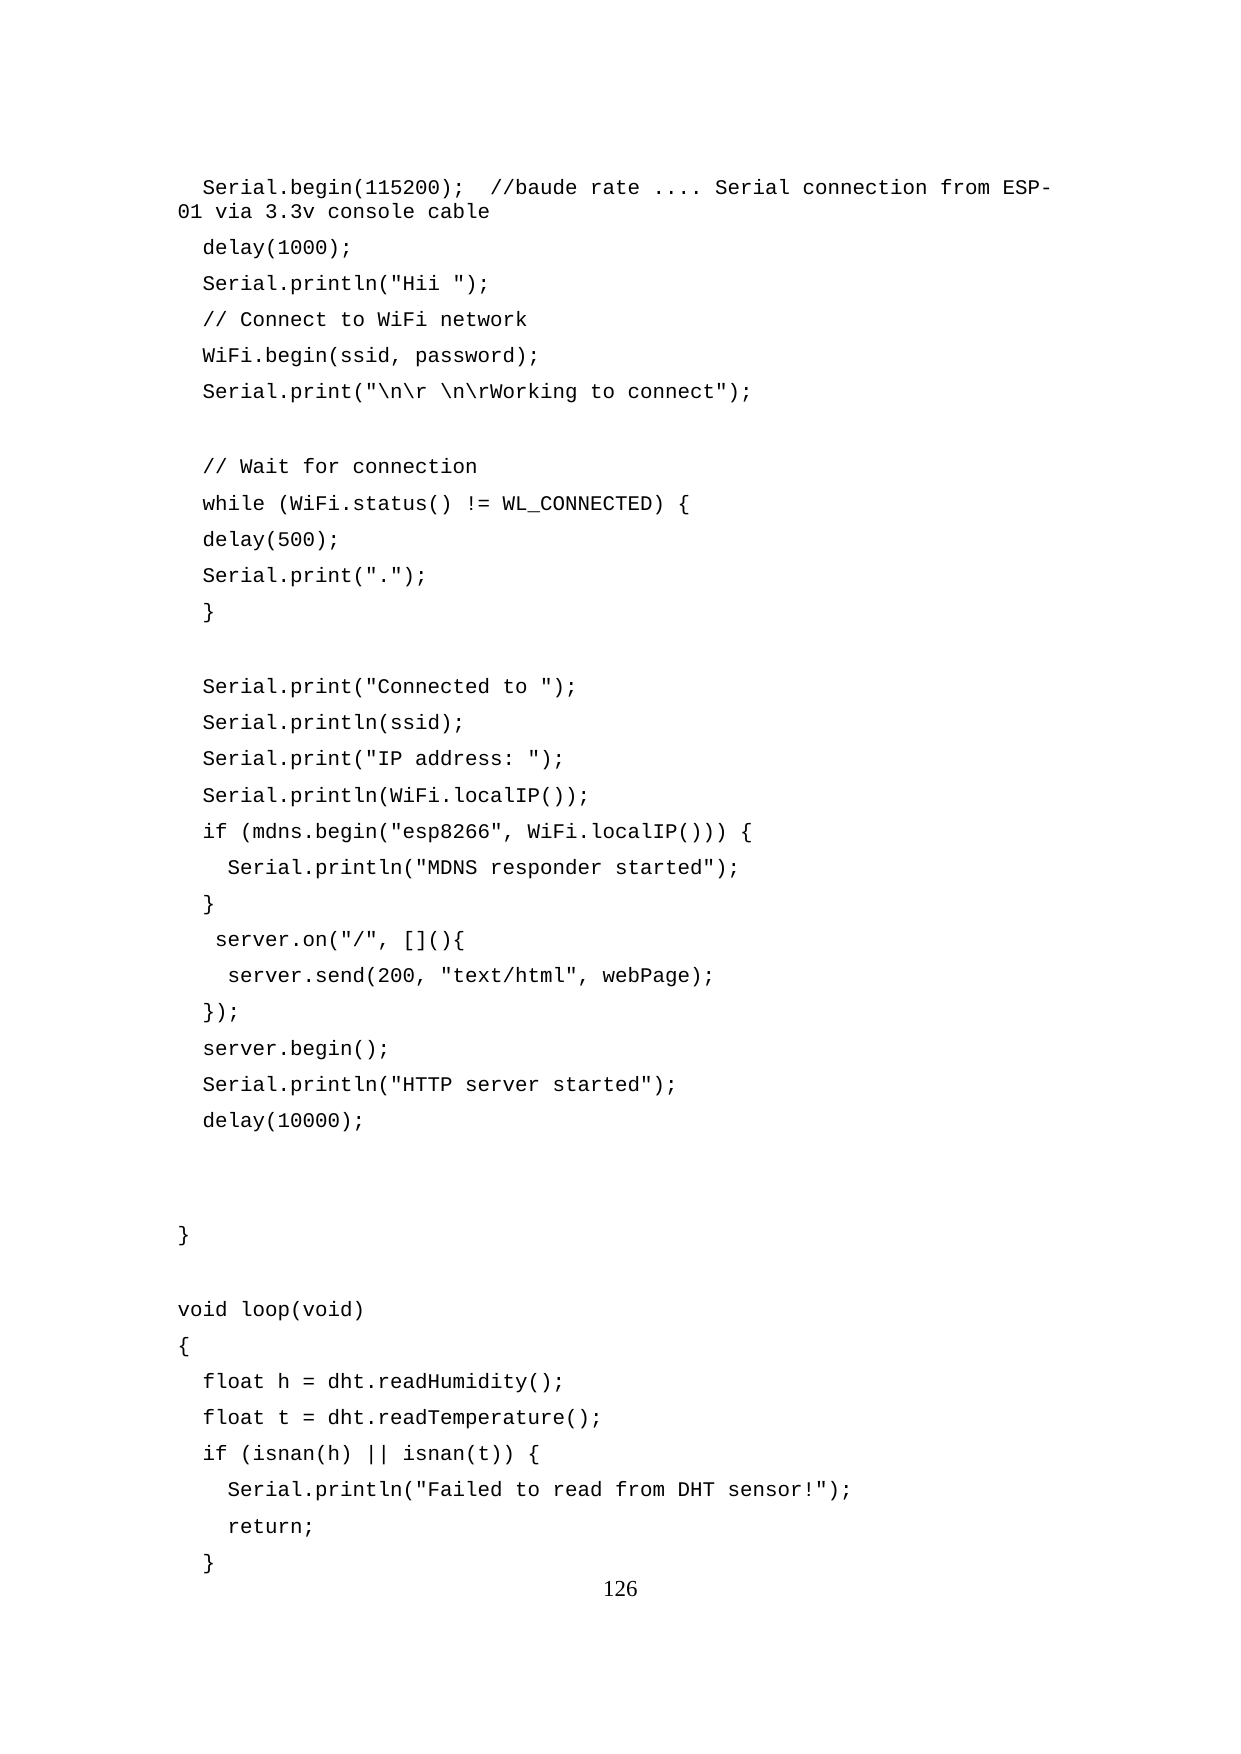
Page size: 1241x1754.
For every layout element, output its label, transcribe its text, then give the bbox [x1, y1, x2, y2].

text Serial.println(ssid); [177, 712, 1063, 736]
text } [177, 893, 1063, 917]
text delay(500); [177, 529, 1063, 552]
text float h = dht.readHumidity(); [177, 1371, 1063, 1395]
text Serial.println("Failed to read from DHT sensor!"); [177, 1479, 1063, 1503]
text server.on("/", [](){ [177, 929, 1063, 953]
text Serial.print("Connected to "); [177, 676, 1063, 700]
text if (isnan(h) || isnan(t)) { [177, 1443, 1063, 1467]
text } [177, 1552, 1063, 1575]
text Serial.begin(115200); //baude rate .... Serial connection from ESP-01 via 3.3v console cable [177, 177, 1063, 224]
text { [177, 1335, 1063, 1358]
text } [177, 601, 1063, 625]
text Serial.println(WiFi.localIP()); [177, 784, 1063, 808]
text return; [177, 1516, 1063, 1539]
text WiFi.begin(ssid, password); [177, 345, 1063, 369]
text delay(1000); [177, 237, 1063, 261]
text if (mdns.begin("esp8266", WiFi.localIP())) { [177, 821, 1063, 844]
text } [177, 1224, 1063, 1247]
text void loop(void) [177, 1299, 1063, 1322]
text Serial.print("\n\r \n\rWorking to connect"); [177, 382, 1063, 405]
text server.send(200, "text/html", webPage); [177, 965, 1063, 989]
text // Connect to WiFi network [177, 309, 1063, 333]
text float t = dht.readTemperature(); [177, 1407, 1063, 1431]
text Serial.println("HTTP server started"); [177, 1074, 1063, 1097]
text Serial.println("MDNS responder started"); [177, 857, 1063, 881]
text }); [177, 1001, 1063, 1025]
text Serial.print("."); [177, 565, 1063, 589]
text // Wait for connection [177, 457, 1063, 480]
text Serial.print("IP address: "); [177, 748, 1063, 772]
text while (WiFi.status() != WL_CONNECTED) { [177, 493, 1063, 516]
text delay(10000); [177, 1110, 1063, 1133]
text Serial.println("Hii "); [177, 273, 1063, 297]
text server.begin(); [177, 1038, 1063, 1061]
